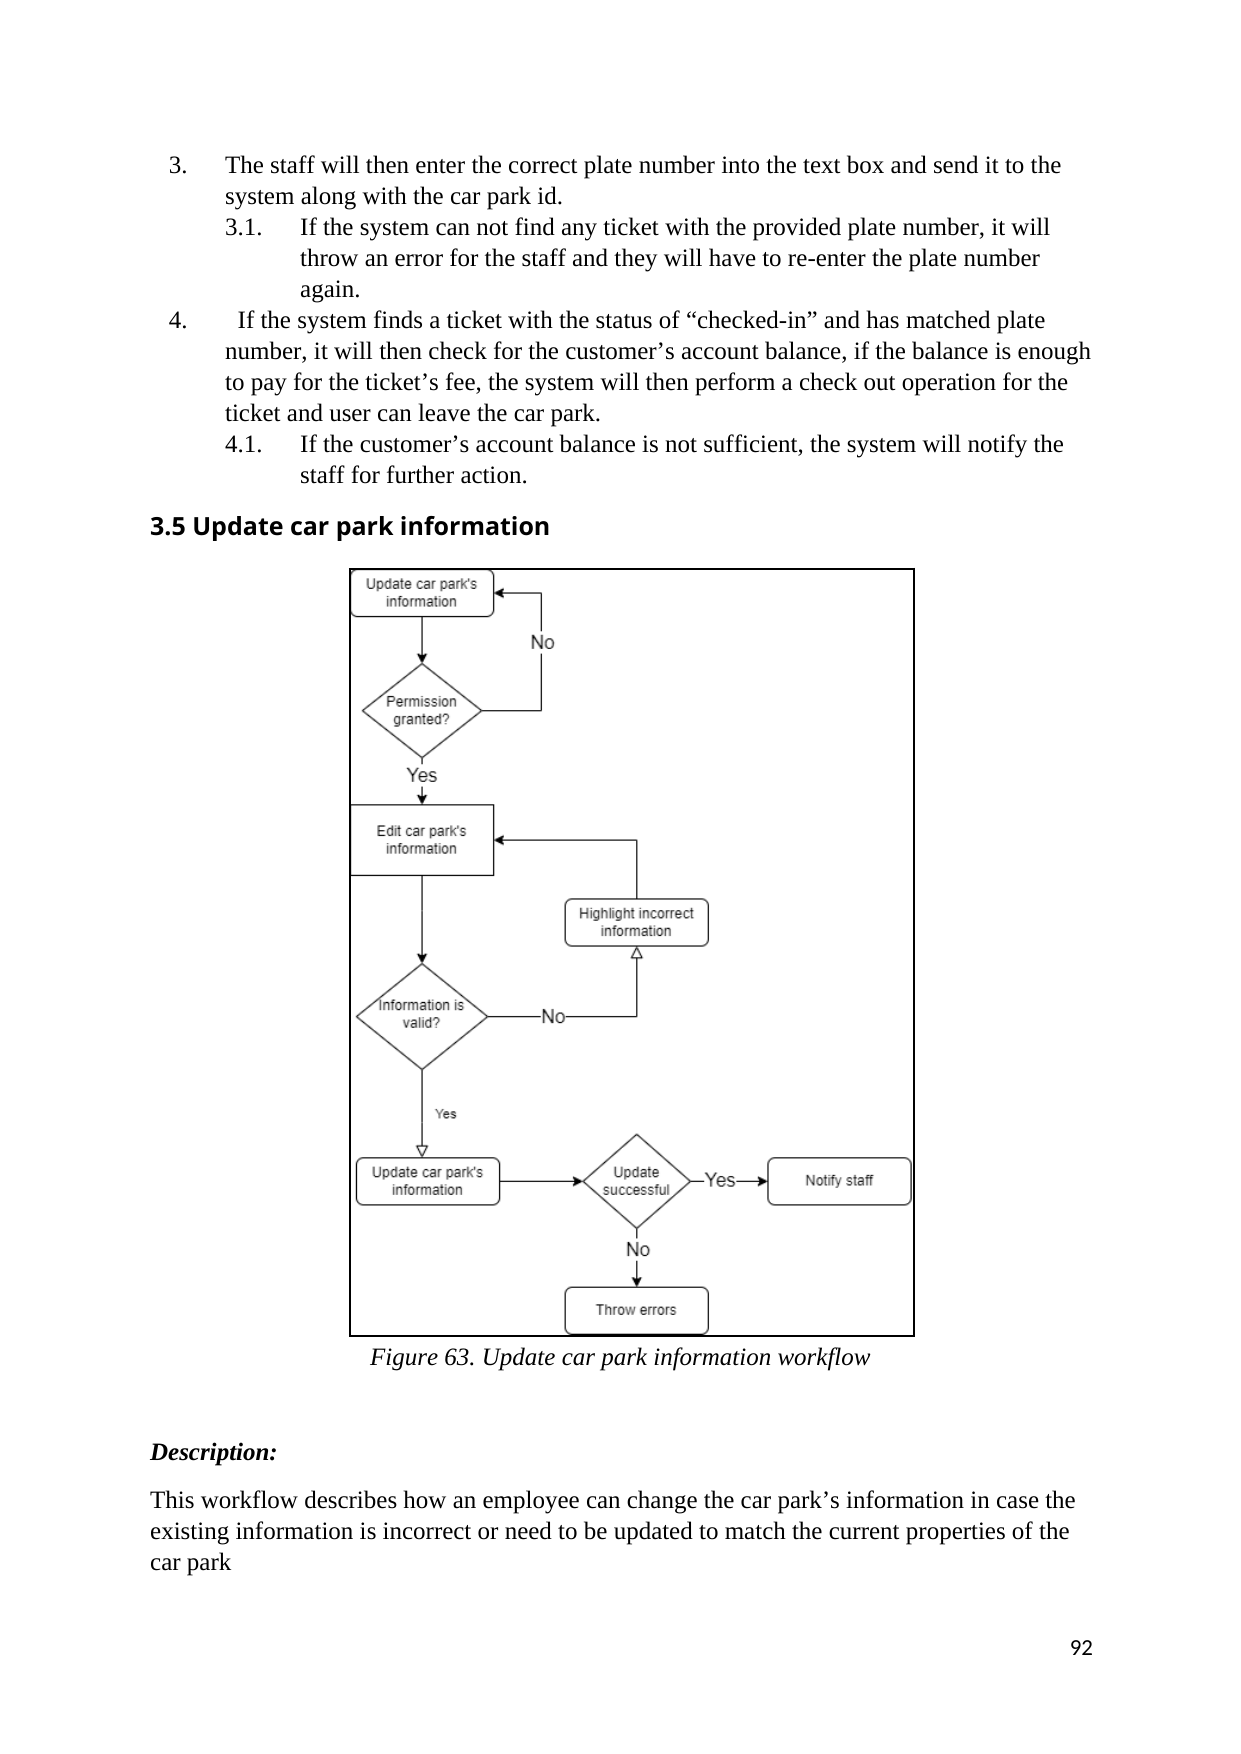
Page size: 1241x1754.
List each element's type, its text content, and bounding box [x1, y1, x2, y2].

list The staff will then enter the correct plate number into the text box and send it to the system along with the car park id. [187, 150, 1093, 210]
list If the system can not find any ticket with the provided plate number, it will throw an error for the staff and they will have to re-enter the plate number again. [262, 212, 1093, 303]
subtitle 3.5 Update car park information [150, 508, 1093, 542]
picture [351, 570, 913, 1335]
text This workflow describes how an employee can change the car park’s information in case the existing information is incorrect or need to be updated to match the current properties of the car park [150, 1485, 1093, 1576]
list If the customer’s account balance is not sufficient, the system will notify the staff for further action. [262, 429, 1093, 489]
list If the system finds a ticket with the status of “checked-in” and has matched plate number, it will then check for the customer’s account balance, if the balance is enough to pay for the ticket’s fee, the system will then perform a check out operation for the ticket and user can leave the car park. [187, 305, 1093, 427]
text Description: [150, 1437, 1093, 1466]
